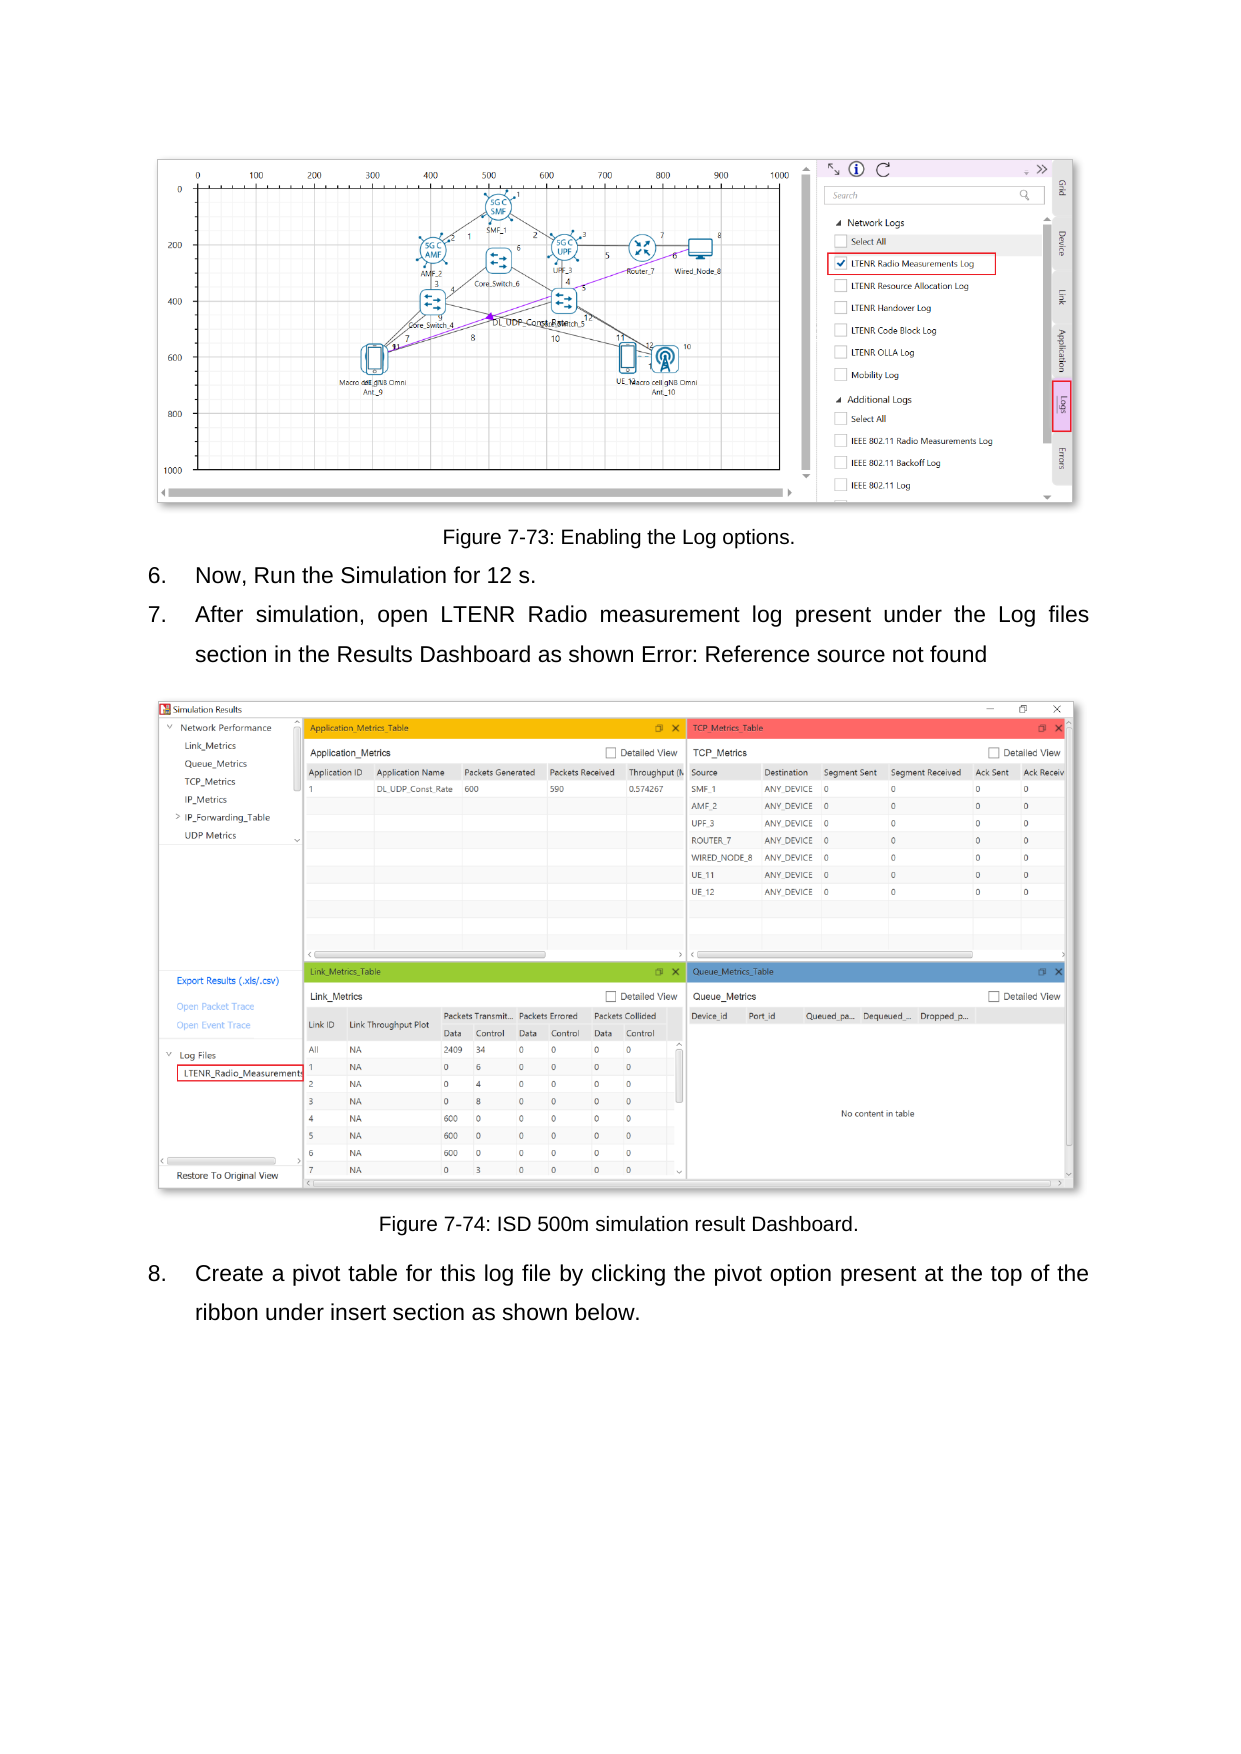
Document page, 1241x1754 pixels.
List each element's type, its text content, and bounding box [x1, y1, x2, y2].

text Now, Run the Simulation for 12 s. [148, 562, 1090, 588]
text Create a pivot table for this log file by clicking the pivot option present at the top of the ribbon under insert section as shown below. [148, 1260, 1090, 1326]
picture [159, 702, 1073, 1188]
picture [158, 160, 1072, 502]
